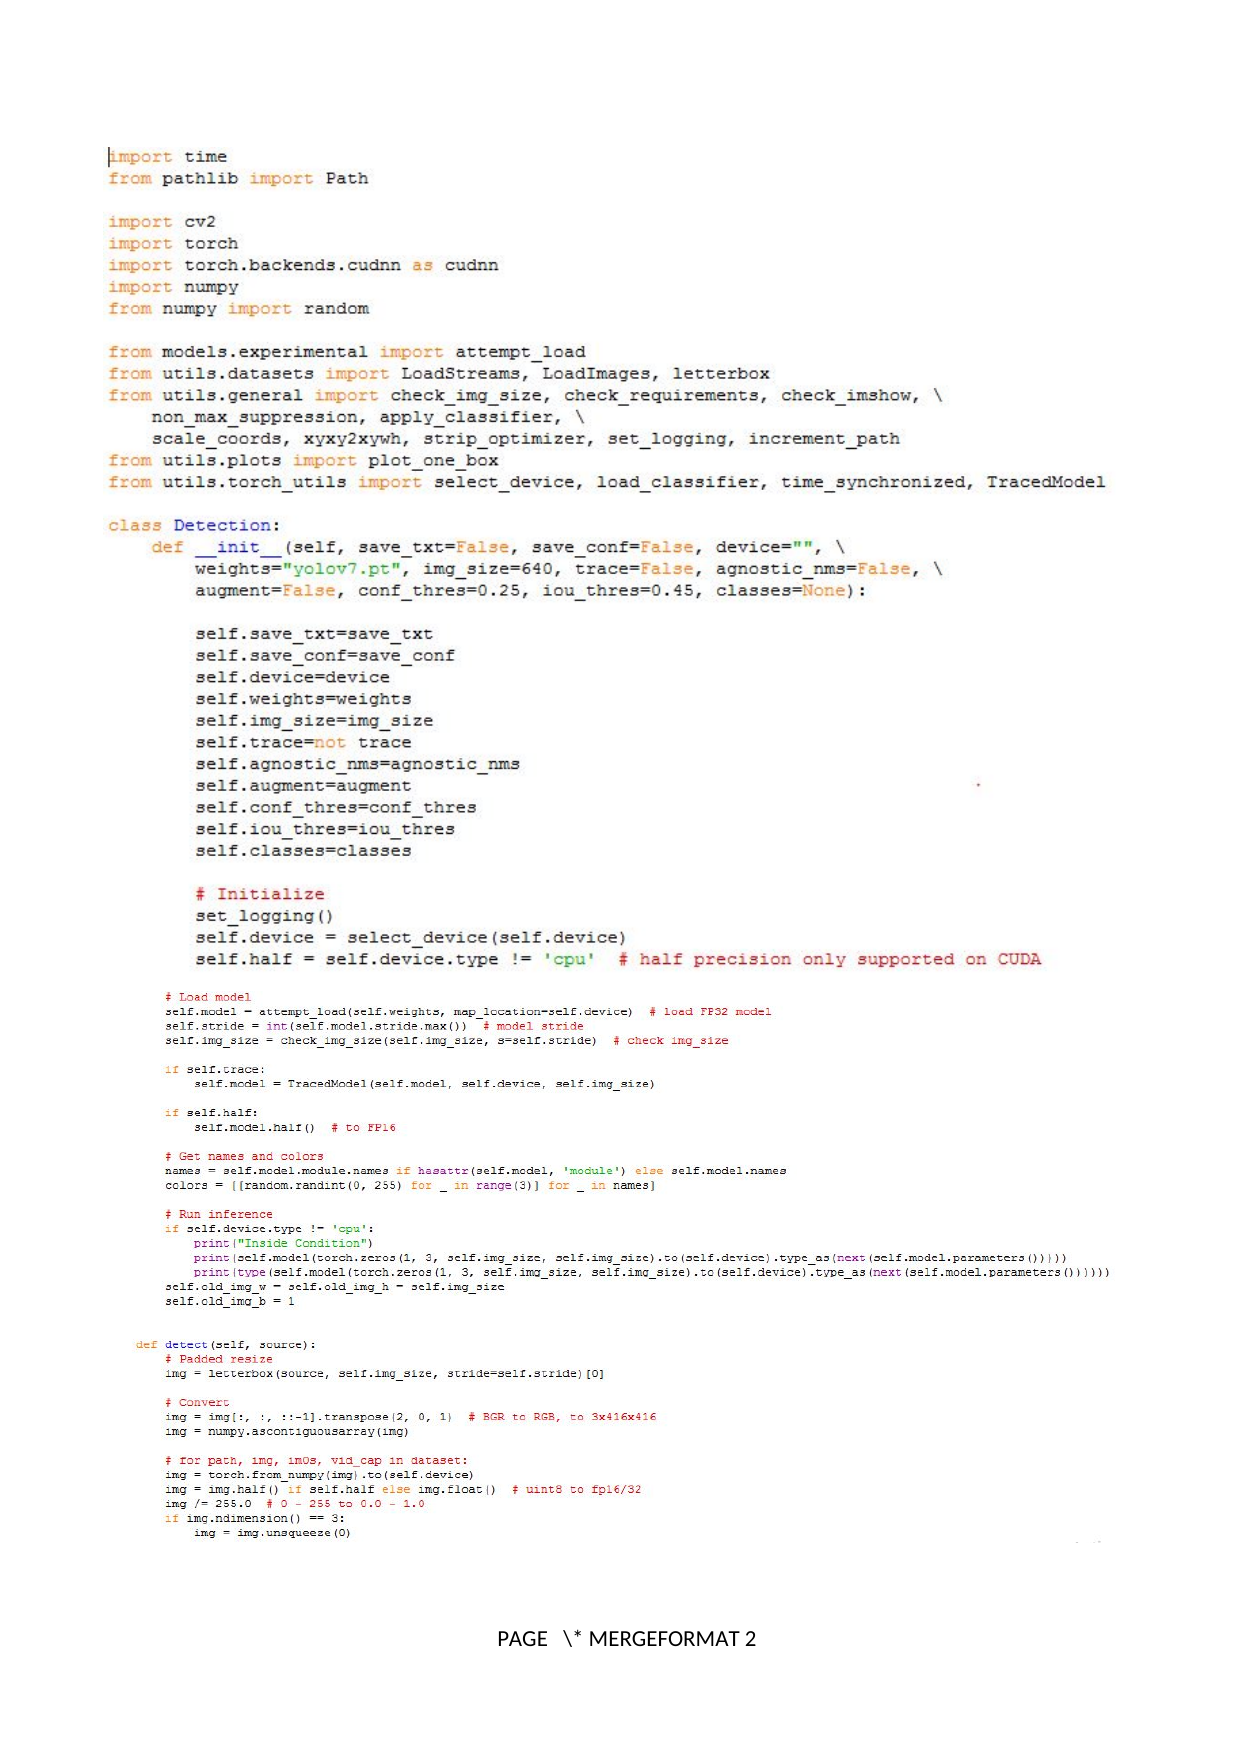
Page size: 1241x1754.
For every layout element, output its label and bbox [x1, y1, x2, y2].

picture [103, 147, 1116, 978]
picture [103, 991, 1115, 1543]
